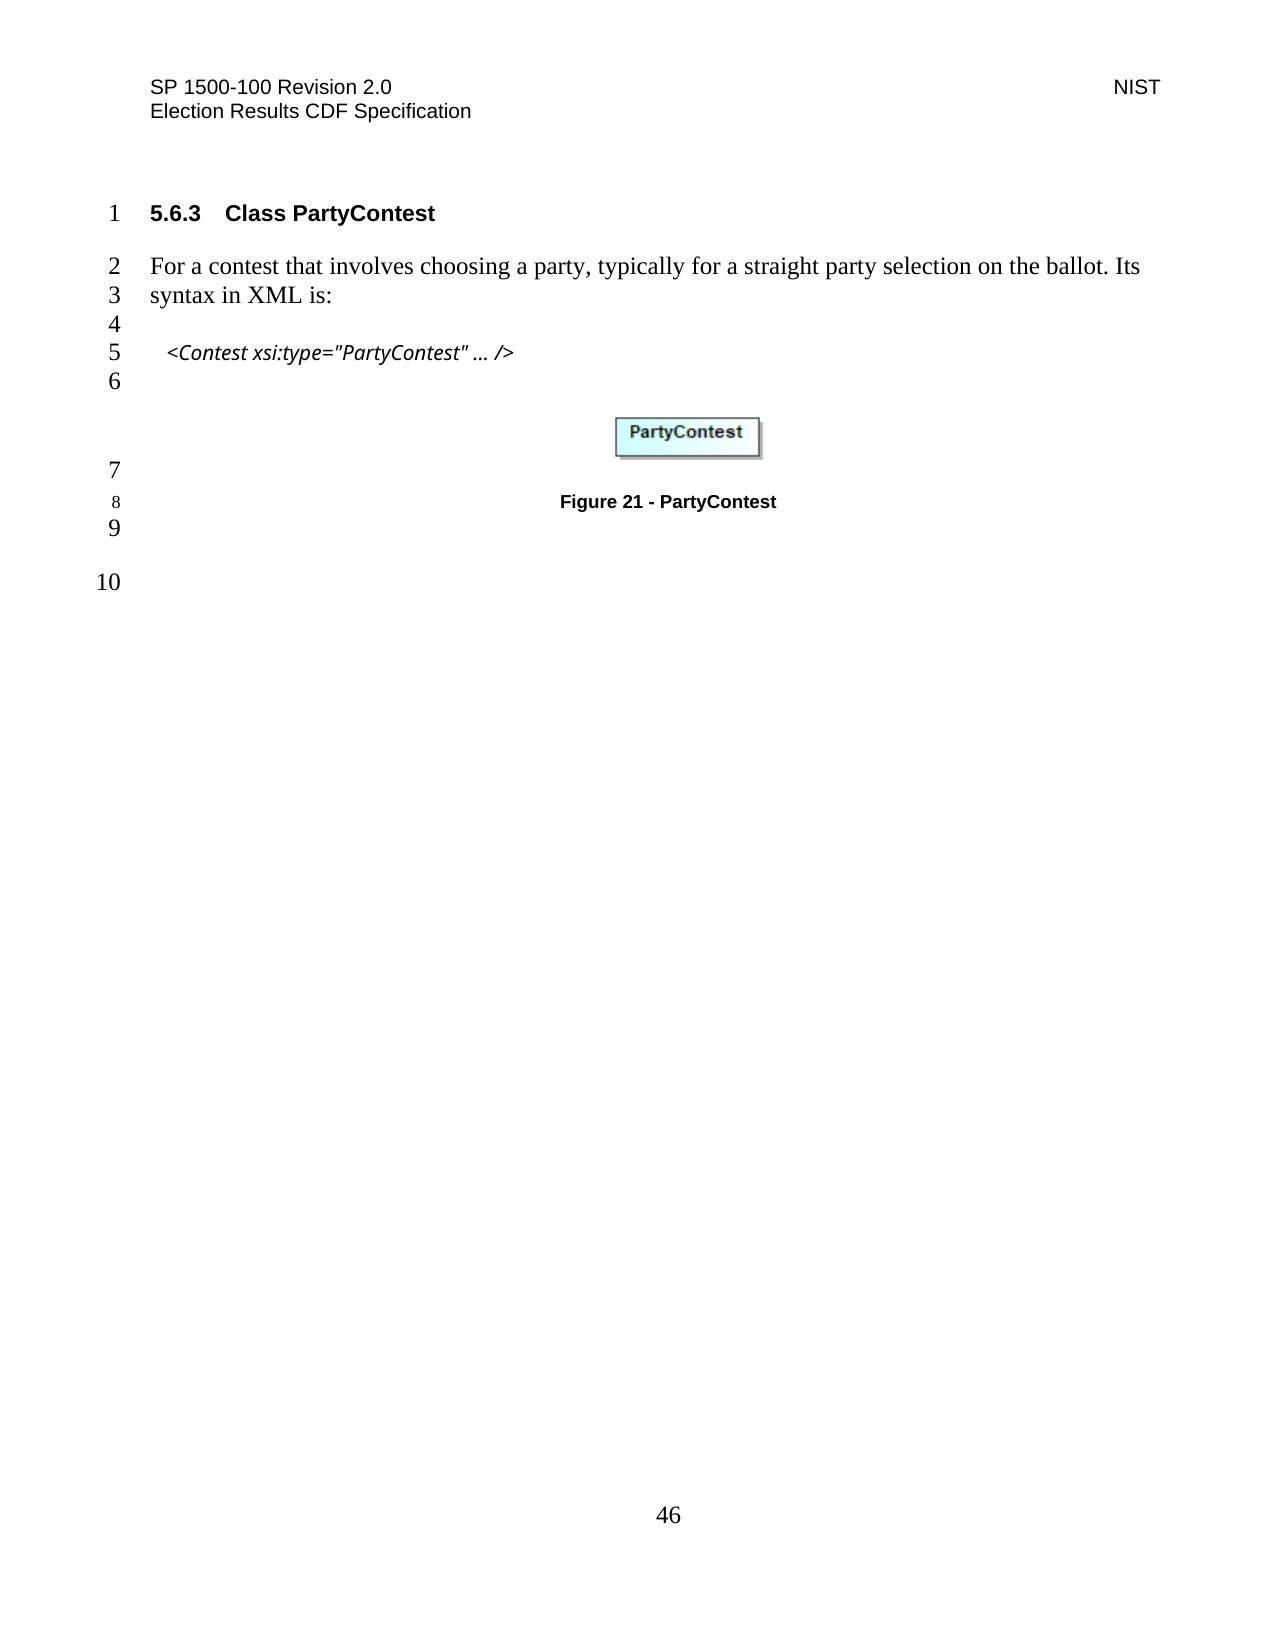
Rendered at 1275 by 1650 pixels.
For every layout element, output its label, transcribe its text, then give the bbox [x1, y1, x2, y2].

picture [592, 394, 782, 479]
text <Contest xsi:type="PartyContest" ... /> [150, 338, 1186, 366]
subtitle Class PartyContest [150, 200, 1186, 226]
text Figure 21 - PartyContest [150, 491, 1186, 513]
text For a contest that involves choosing a party, typically for a straight party selection on the ballot. Its syntax in XML is: [150, 251, 1186, 309]
